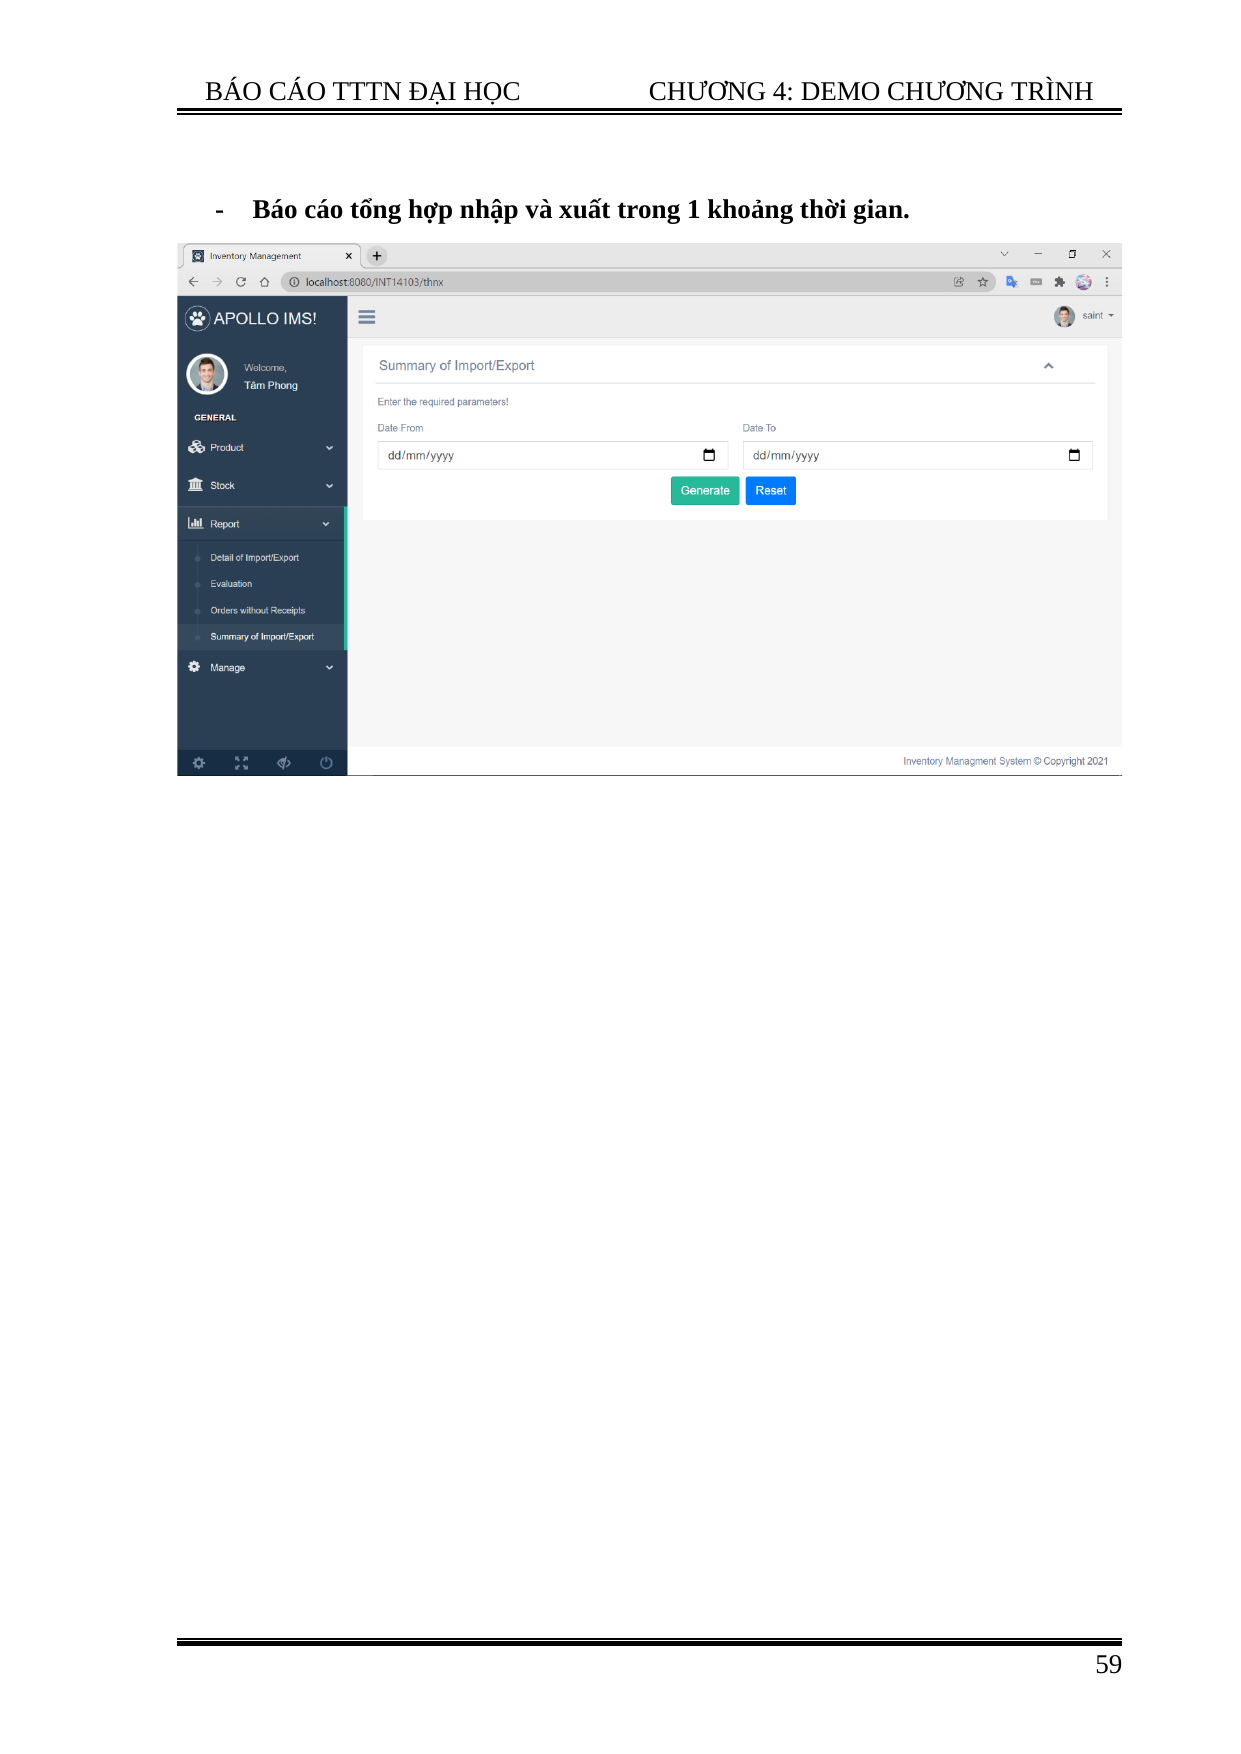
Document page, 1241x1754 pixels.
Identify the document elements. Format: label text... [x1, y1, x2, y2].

picture [177, 243, 1123, 776]
list Báo cáo tổng hợp nhập và xuất trong 1 khoảng thời gian. [215, 193, 1122, 224]
